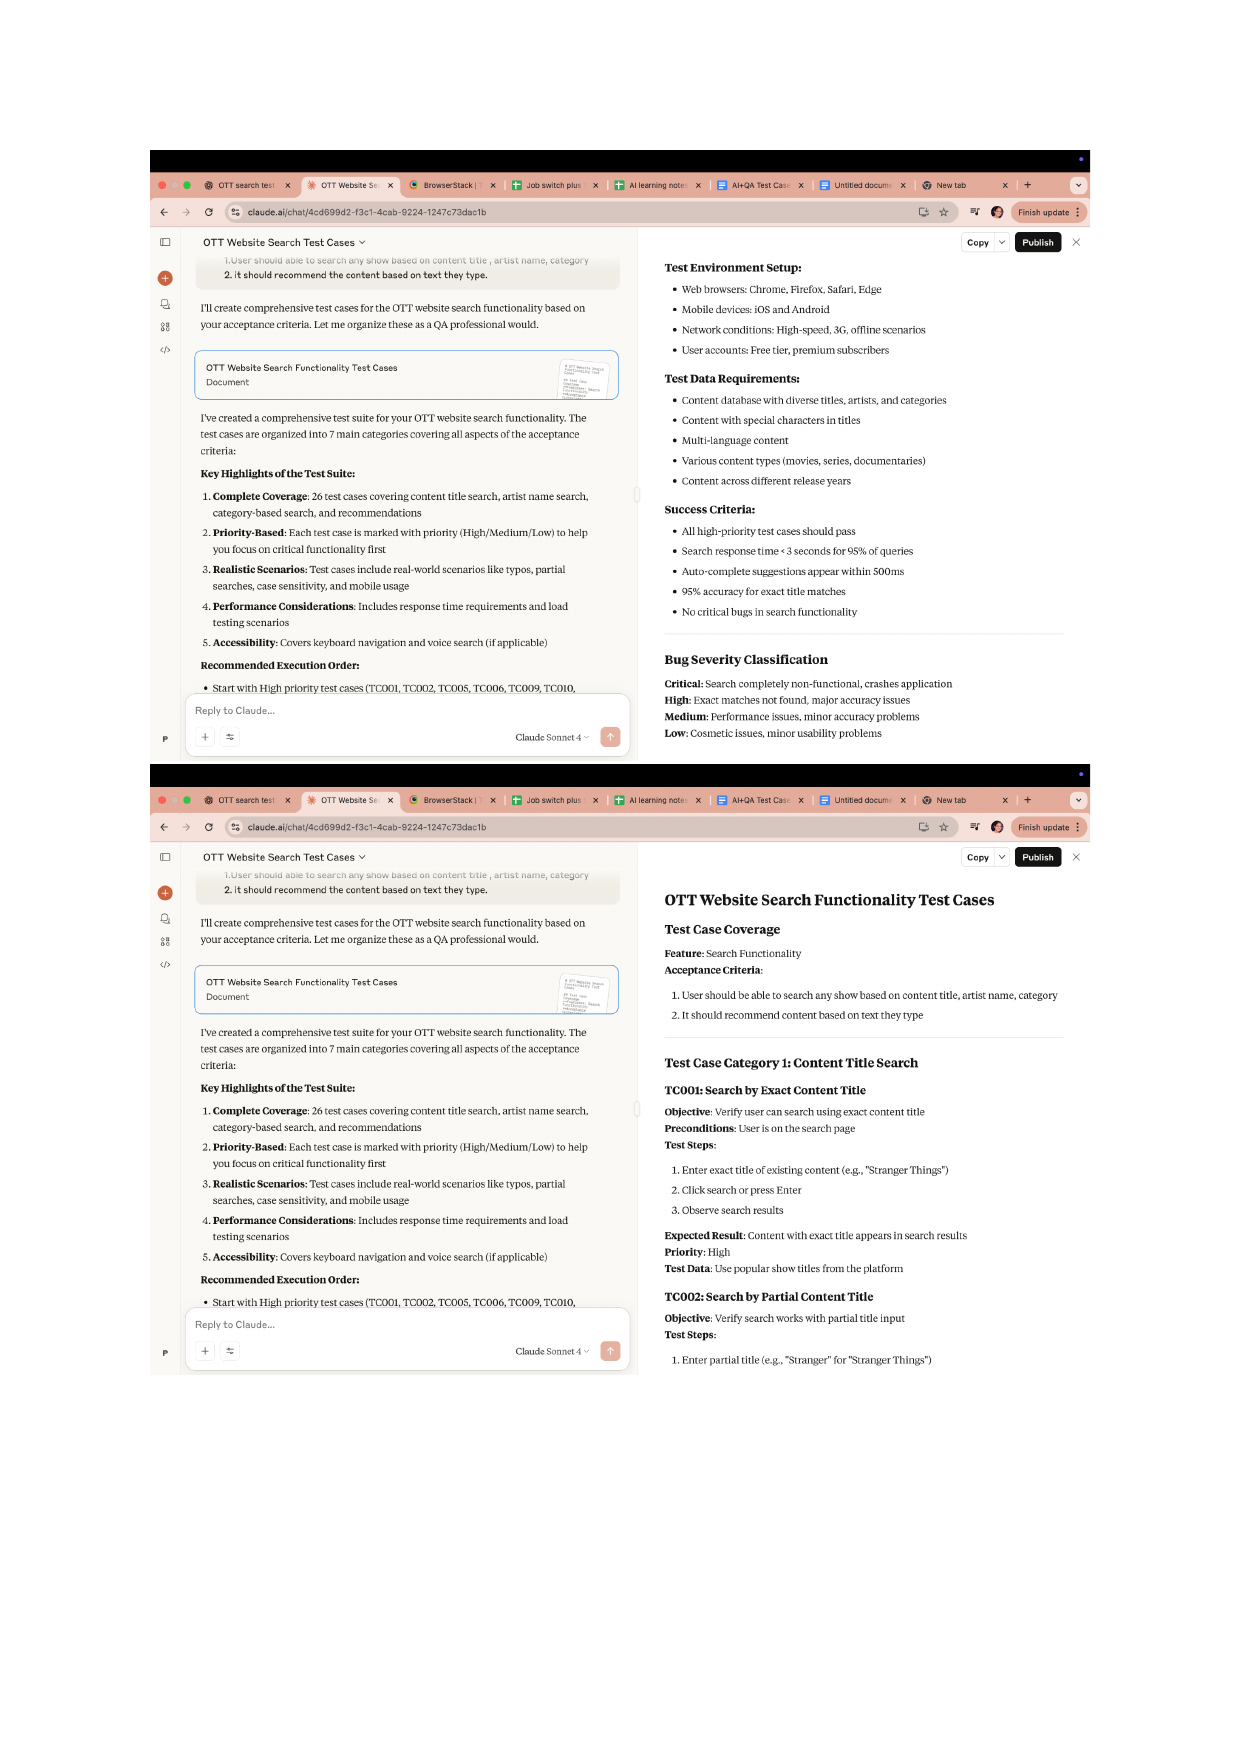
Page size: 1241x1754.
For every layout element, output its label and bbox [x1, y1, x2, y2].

picture [150, 150, 1091, 761]
picture [150, 764, 1091, 1375]
